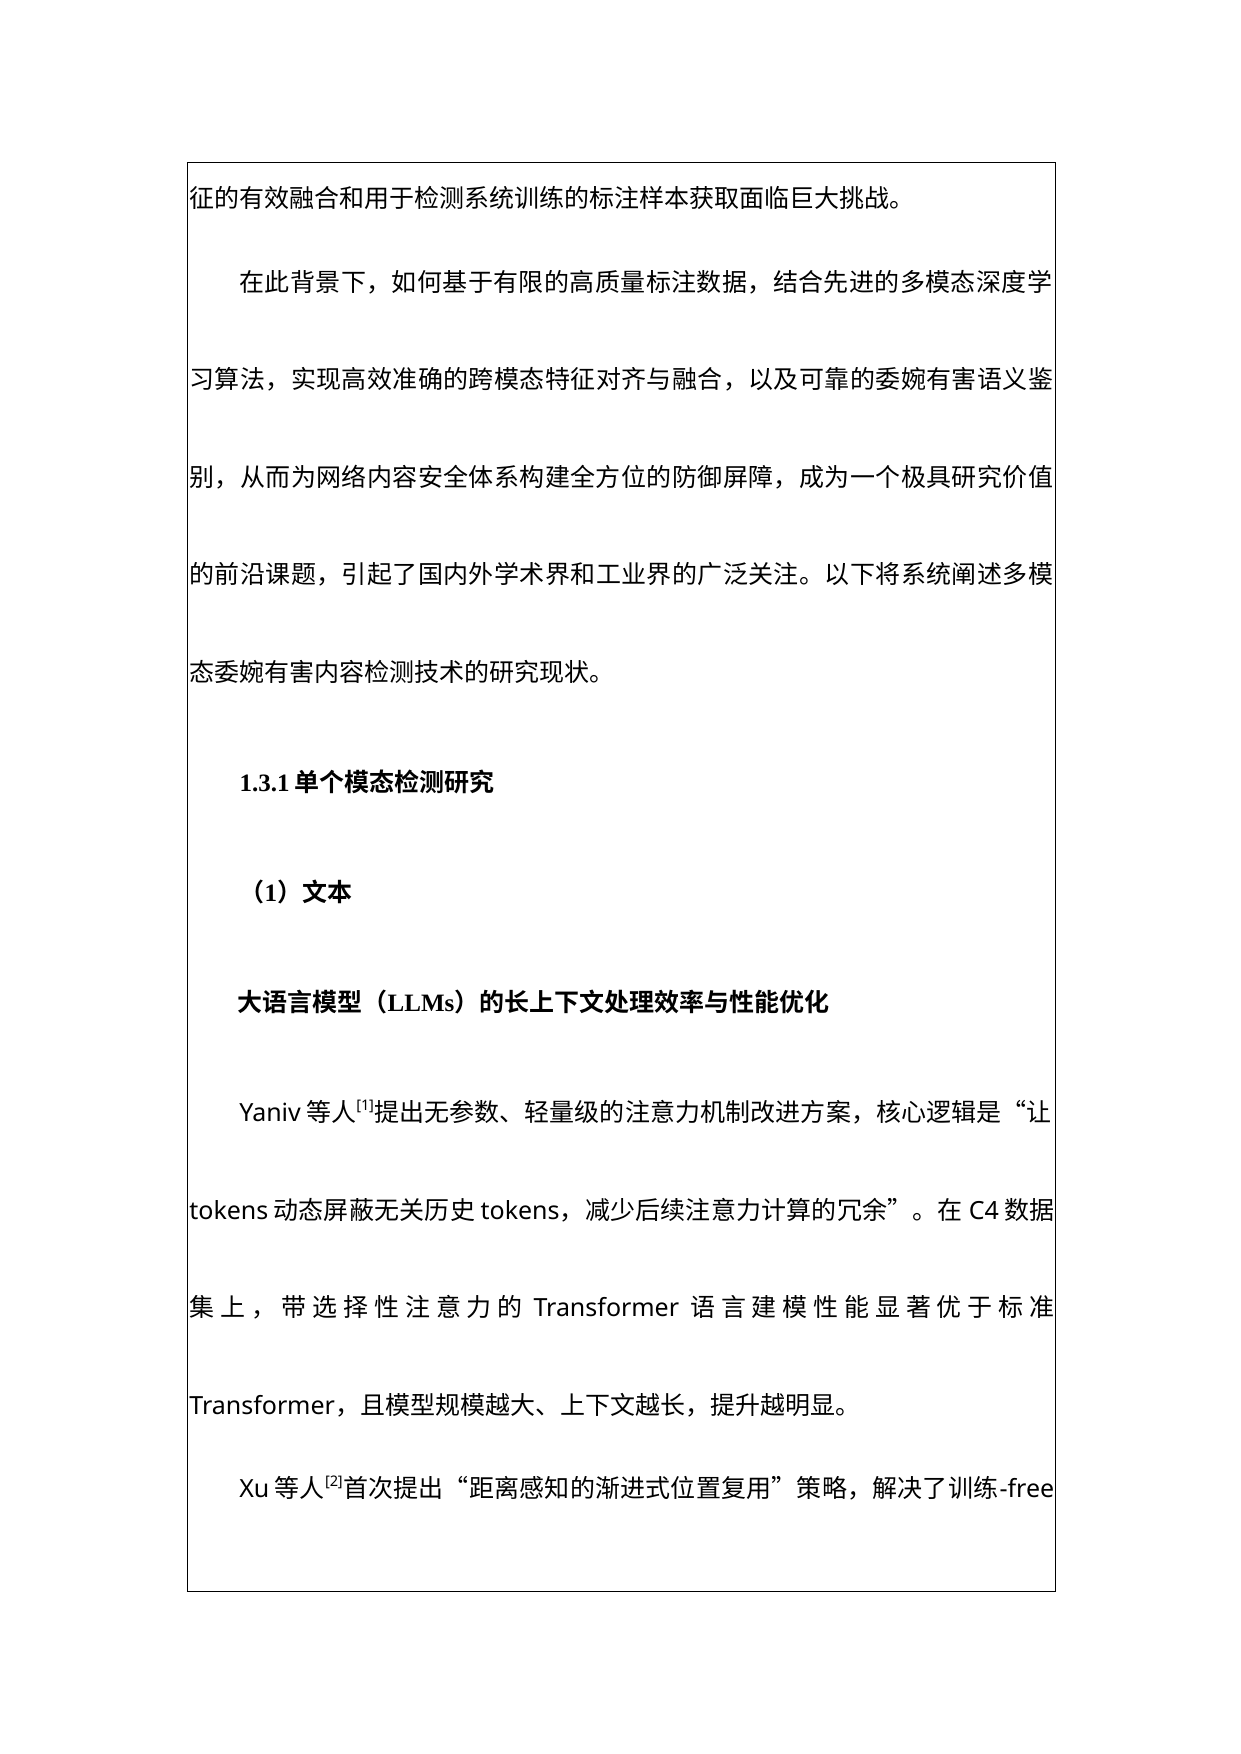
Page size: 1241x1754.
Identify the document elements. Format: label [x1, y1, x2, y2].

table_cell [188, 163, 1055, 1591]
